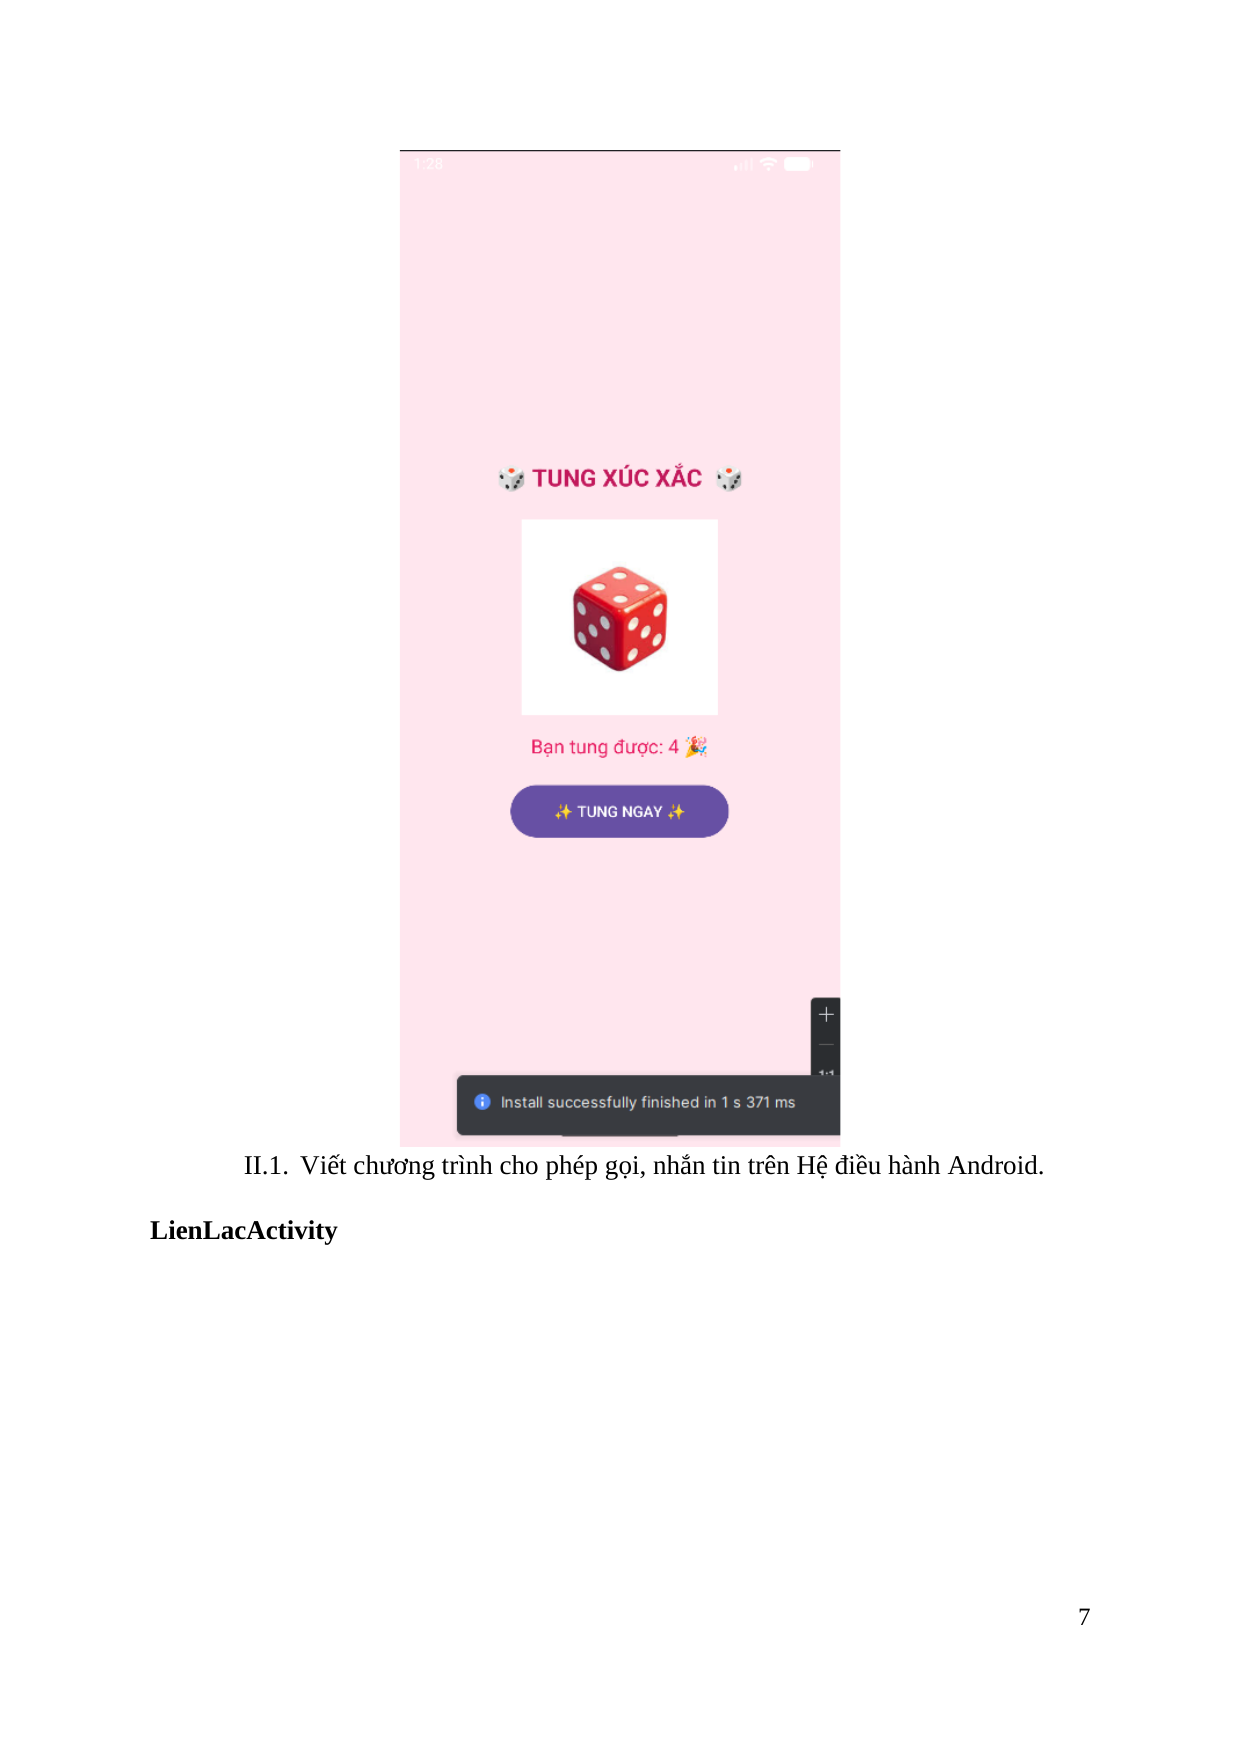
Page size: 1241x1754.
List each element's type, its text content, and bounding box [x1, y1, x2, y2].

picture [399, 150, 841, 1147]
text LienLacActivity [150, 1214, 1090, 1245]
list Viết chương trình cho phép gọi, nhắn tin trên Hệ điều hành Android. [244, 1149, 1088, 1181]
